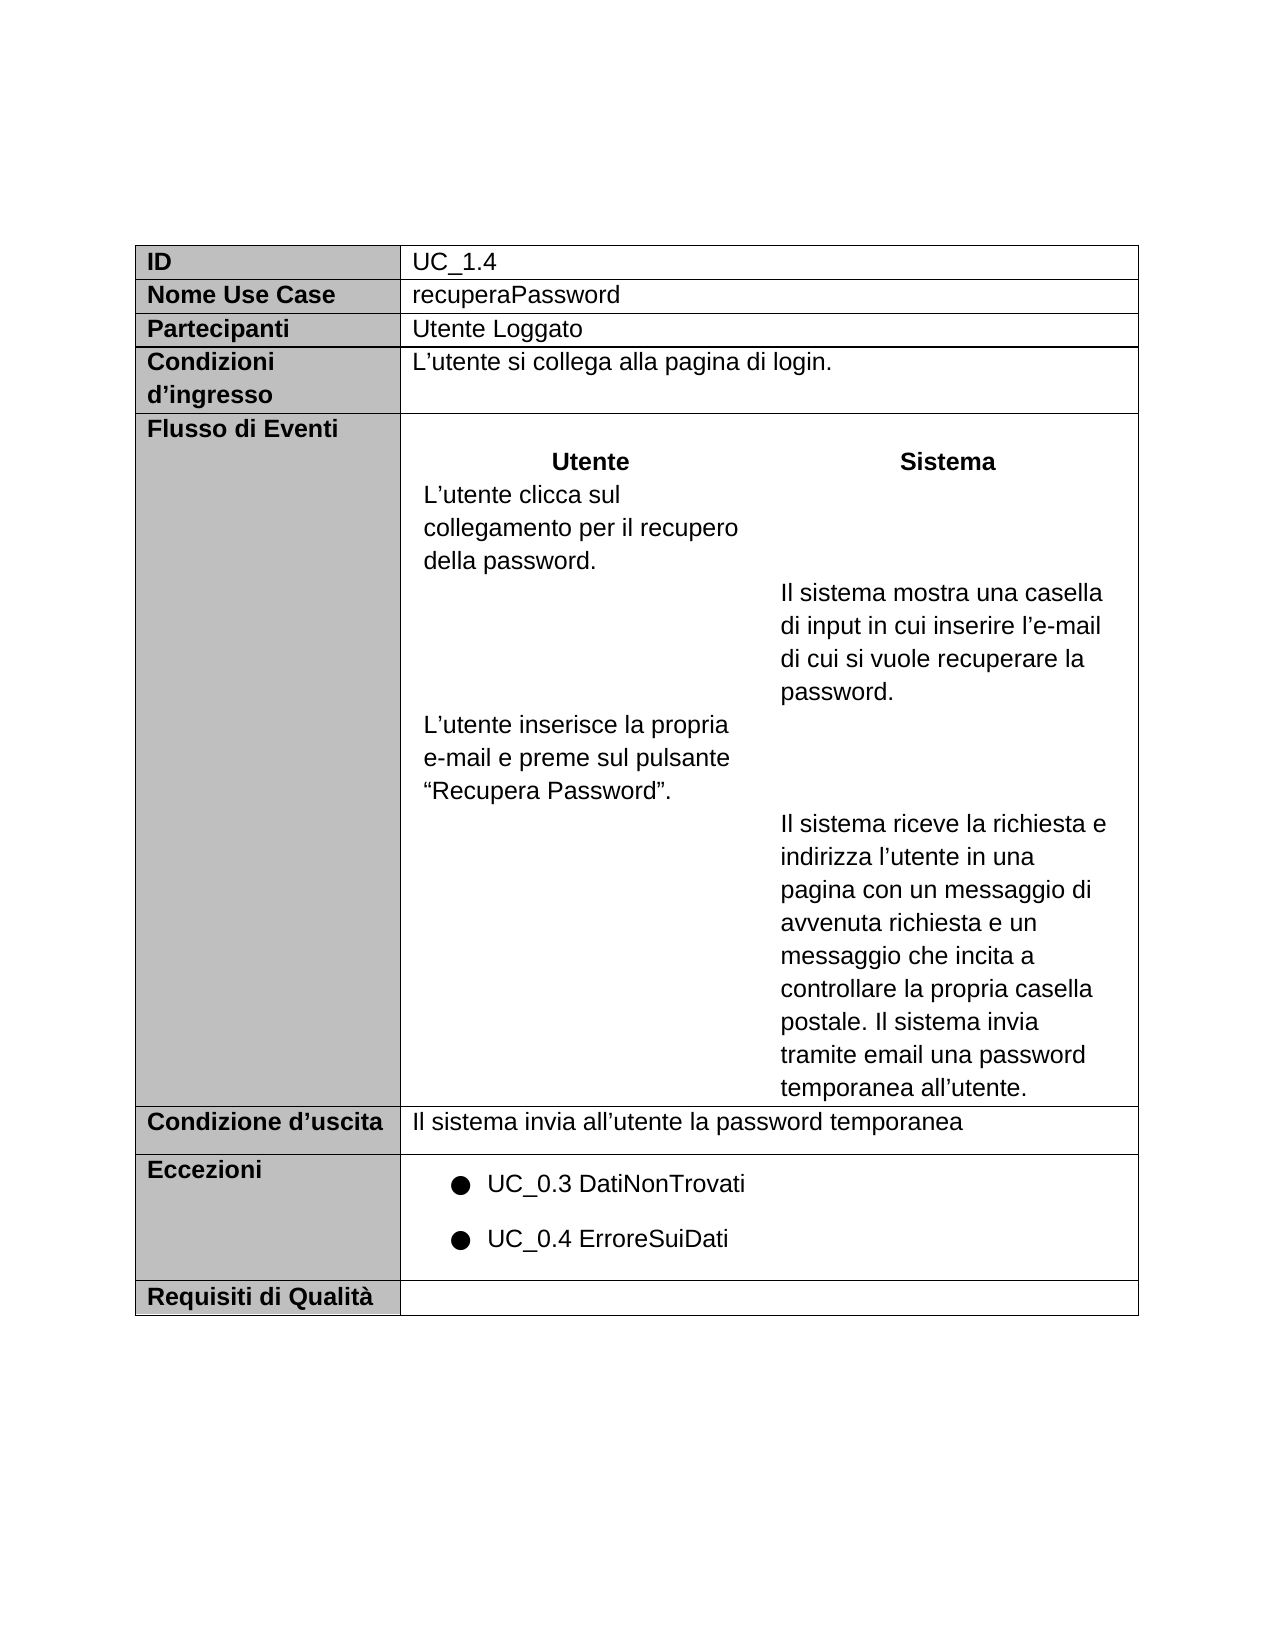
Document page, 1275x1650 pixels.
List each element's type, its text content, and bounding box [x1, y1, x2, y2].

table_header ID [136, 246, 400, 279]
table_cell L’utente si collega alla pagina di login. [401, 348, 1138, 413]
table_cell [401, 1281, 1138, 1314]
table_cell Nome Use Case [136, 280, 400, 313]
table_cell [401, 414, 1138, 1106]
table_cell Requisiti di Qualità [136, 1281, 400, 1314]
table_cell Partecipanti [136, 314, 400, 346]
table_cell Utente Loggato [401, 314, 1138, 346]
table_cell Condizione d’uscita [136, 1107, 400, 1154]
table_cell Il sistema invia all’utente la password temporanea [401, 1107, 1138, 1154]
table_cell UC_0.3 DatiNonTrovati UC_0.4 ErroreSuiDati [401, 1155, 1138, 1280]
table_cell Flusso di Eventi [136, 414, 400, 1106]
table_cell Condizioni d’ingresso [136, 348, 400, 413]
table_cell recuperaPassword [401, 280, 1138, 313]
table_header UC_1.4 [401, 246, 1138, 279]
table_cell Eccezioni [136, 1155, 400, 1280]
